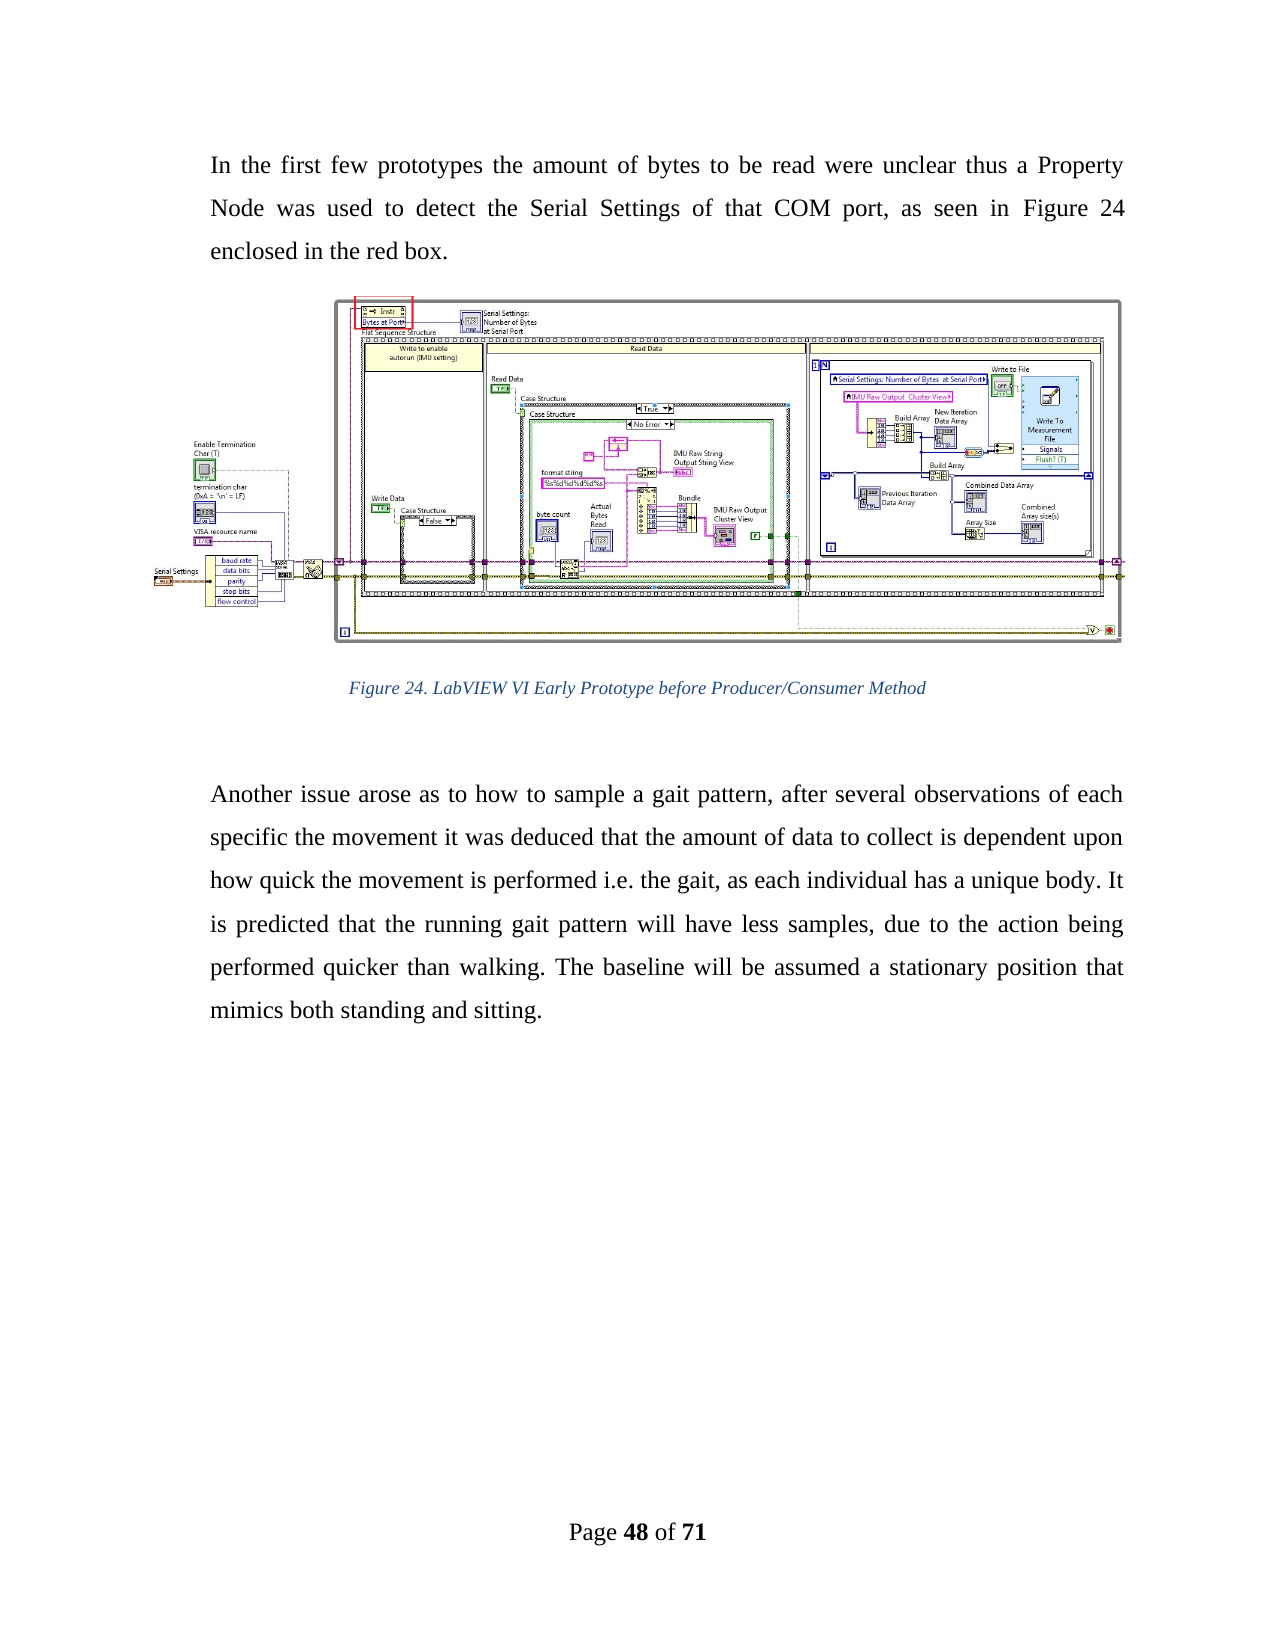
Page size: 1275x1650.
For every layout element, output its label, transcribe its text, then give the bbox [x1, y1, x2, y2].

text In the first few prototypes the amount of bytes to be read were unclear thus a Property Node was used to detect the Serial Settings of that COM port, as seen in Figure 24 enclosed in the red box. [210, 150, 1125, 265]
picture [150, 296, 1125, 647]
text Another issue arose as to how to sample a gait pattern, after several observations of each specific the movement it was deduced that the amount of data to collect is dependent upon how quick the movement is performed i.e. the gait, as each individual has a unique body. It is predicted that the running gait pattern will have less samples, due to the action being performed quicker than walking. The baseline will be assumed a stationary position that mimics both standing and sitting. [210, 779, 1125, 1024]
